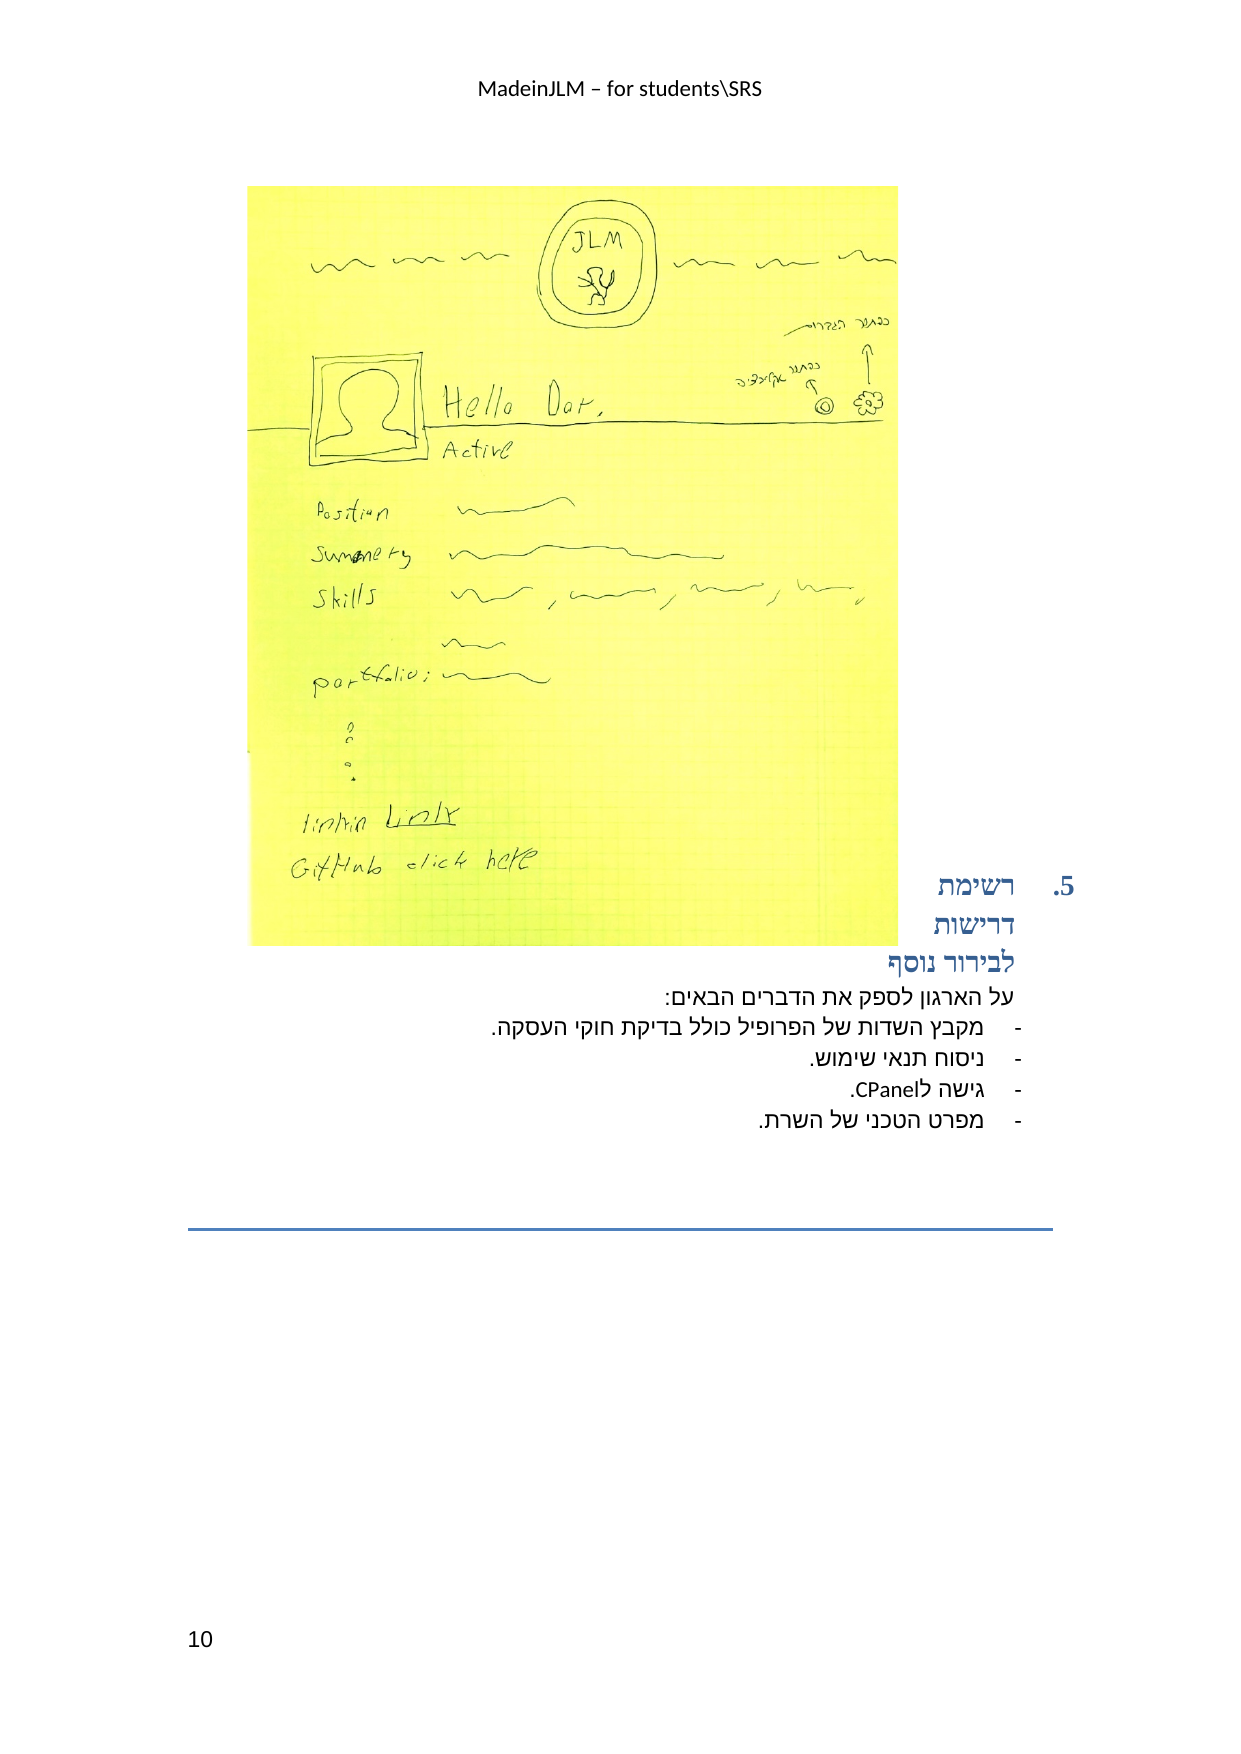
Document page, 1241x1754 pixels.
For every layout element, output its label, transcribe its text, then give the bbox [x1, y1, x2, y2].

list על הארגון לספק את הדברים הבאים: [187, 984, 1014, 1010]
list גישה לCPanel. [187, 1075, 1014, 1103]
subtitle רשימת דרישות לבירור נוסף [187, 868, 1053, 979]
list ניסוח תנאי שימוש. [187, 1044, 1014, 1071]
picture [247, 186, 899, 946]
list מפרט הטכני של השרת. [187, 1107, 1014, 1133]
list מקבץ השדות של הפרופיל כולל בדיקת חוקי העסקה. [187, 1014, 1014, 1041]
